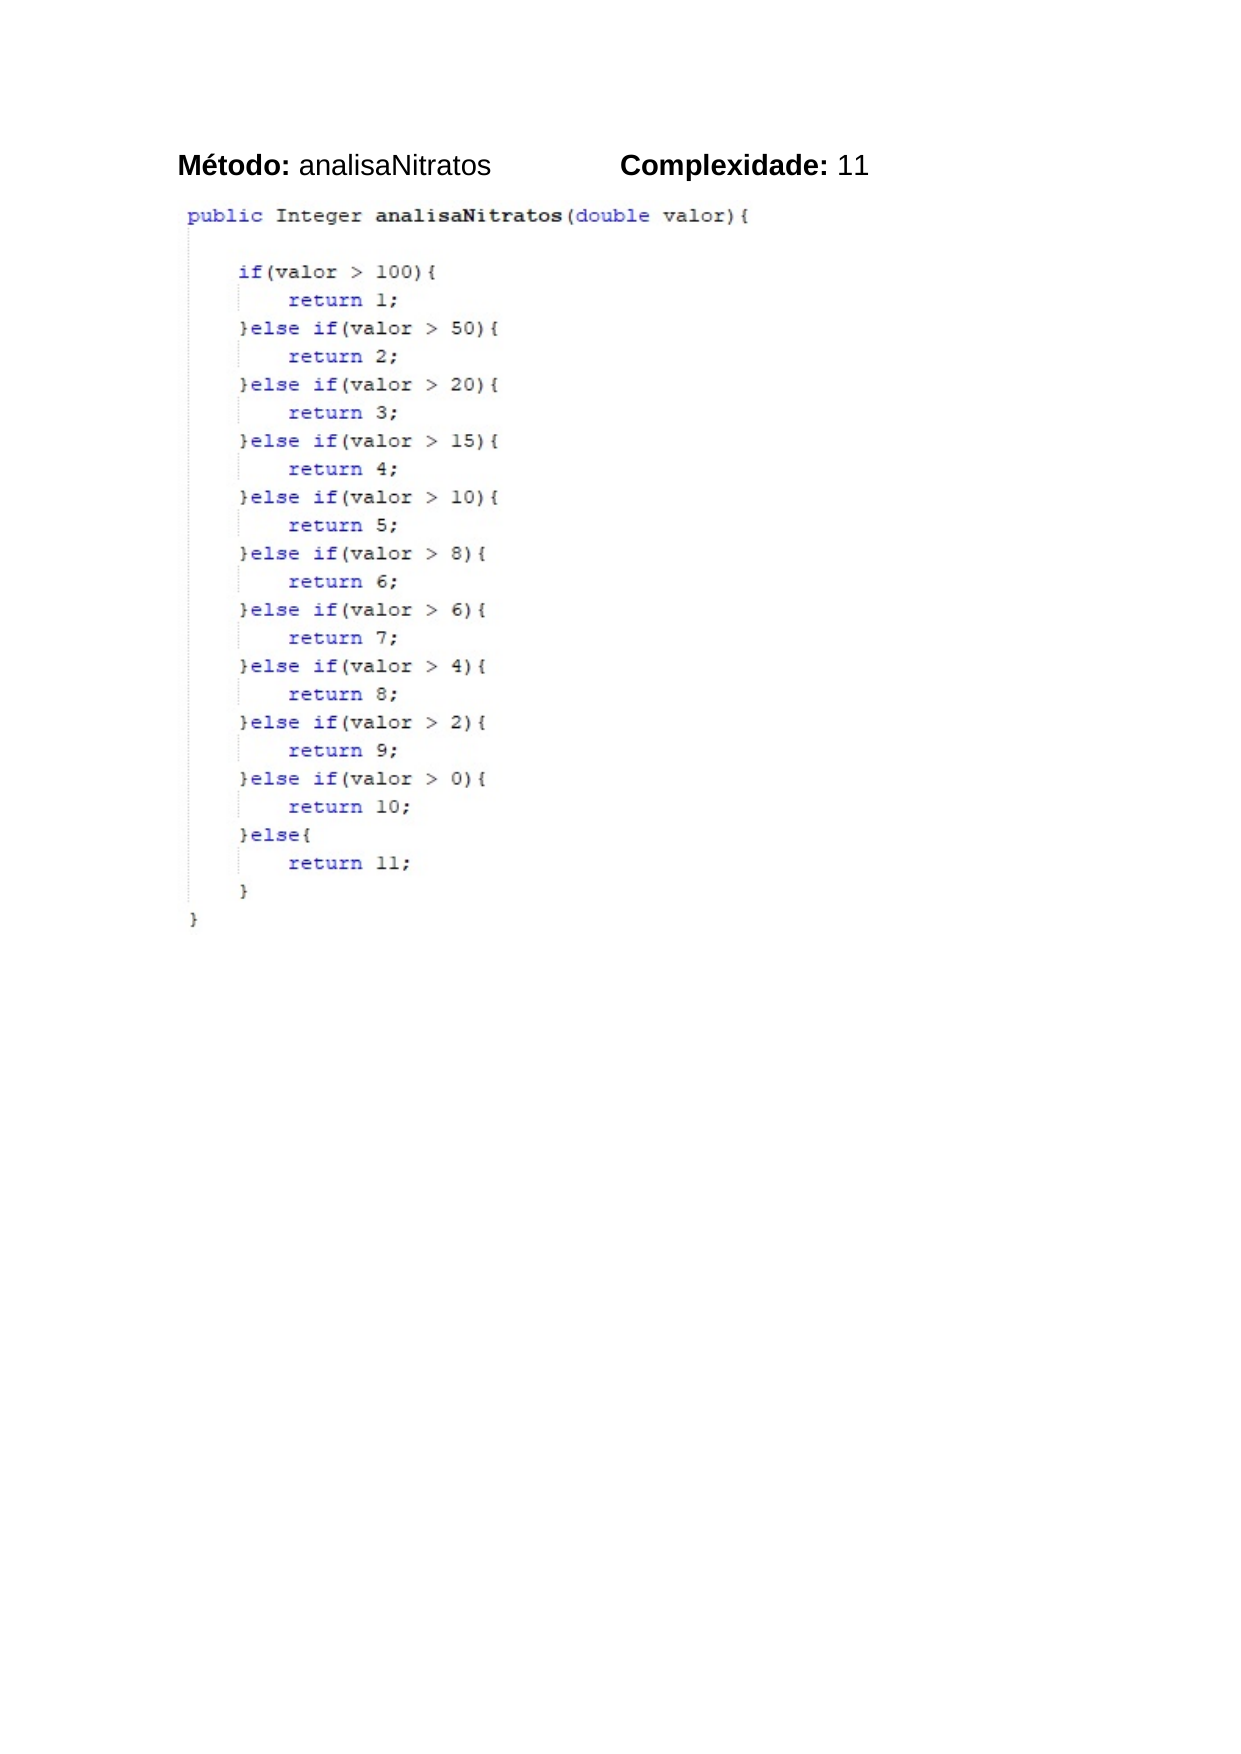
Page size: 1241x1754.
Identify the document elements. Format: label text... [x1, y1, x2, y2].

text Método: analisaNitratos Complexidade: 11 [177, 148, 1063, 181]
picture [177, 200, 829, 935]
